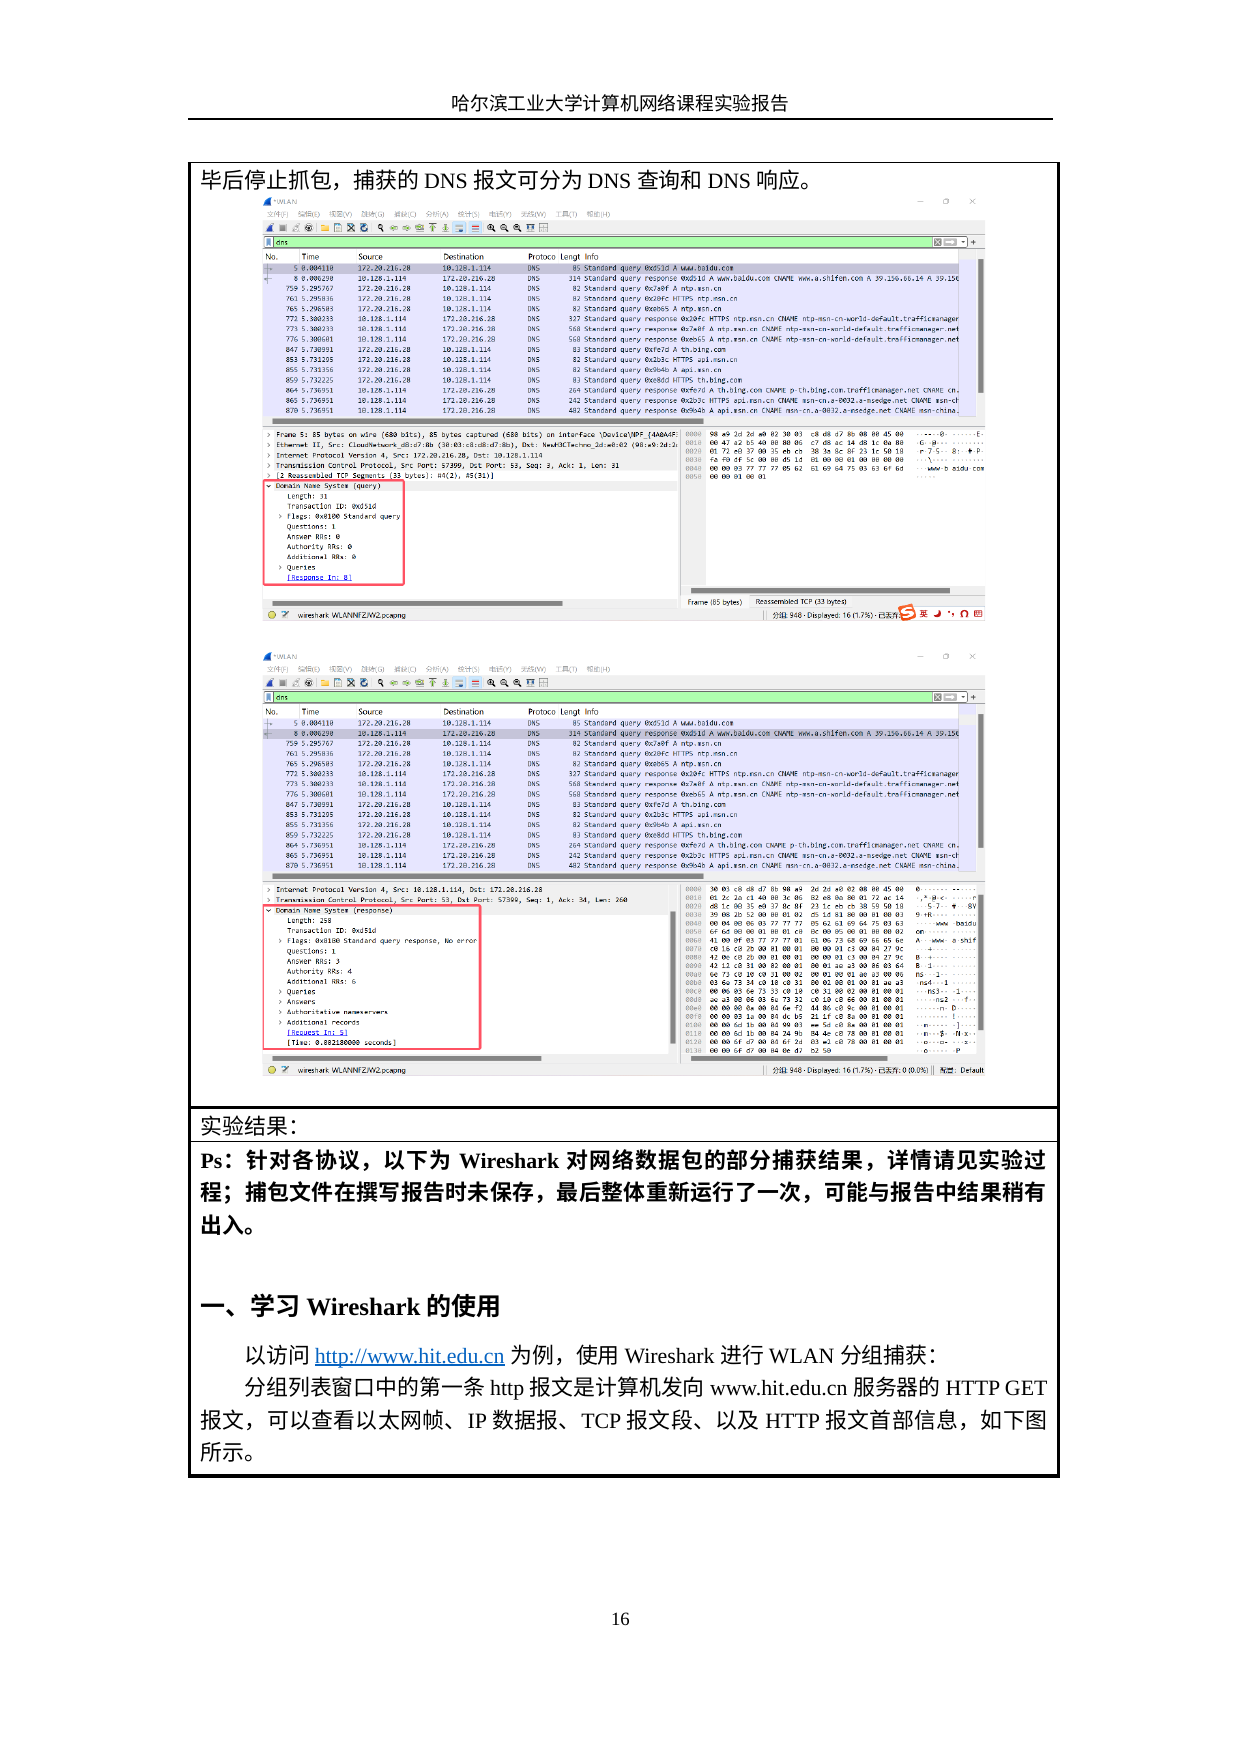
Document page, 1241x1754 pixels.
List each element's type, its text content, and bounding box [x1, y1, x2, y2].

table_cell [191, 1142, 1057, 1474]
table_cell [191, 163, 1057, 1106]
picture [262, 195, 986, 621]
picture [262, 650, 986, 1076]
table_cell 实验结果： [191, 1109, 1057, 1141]
